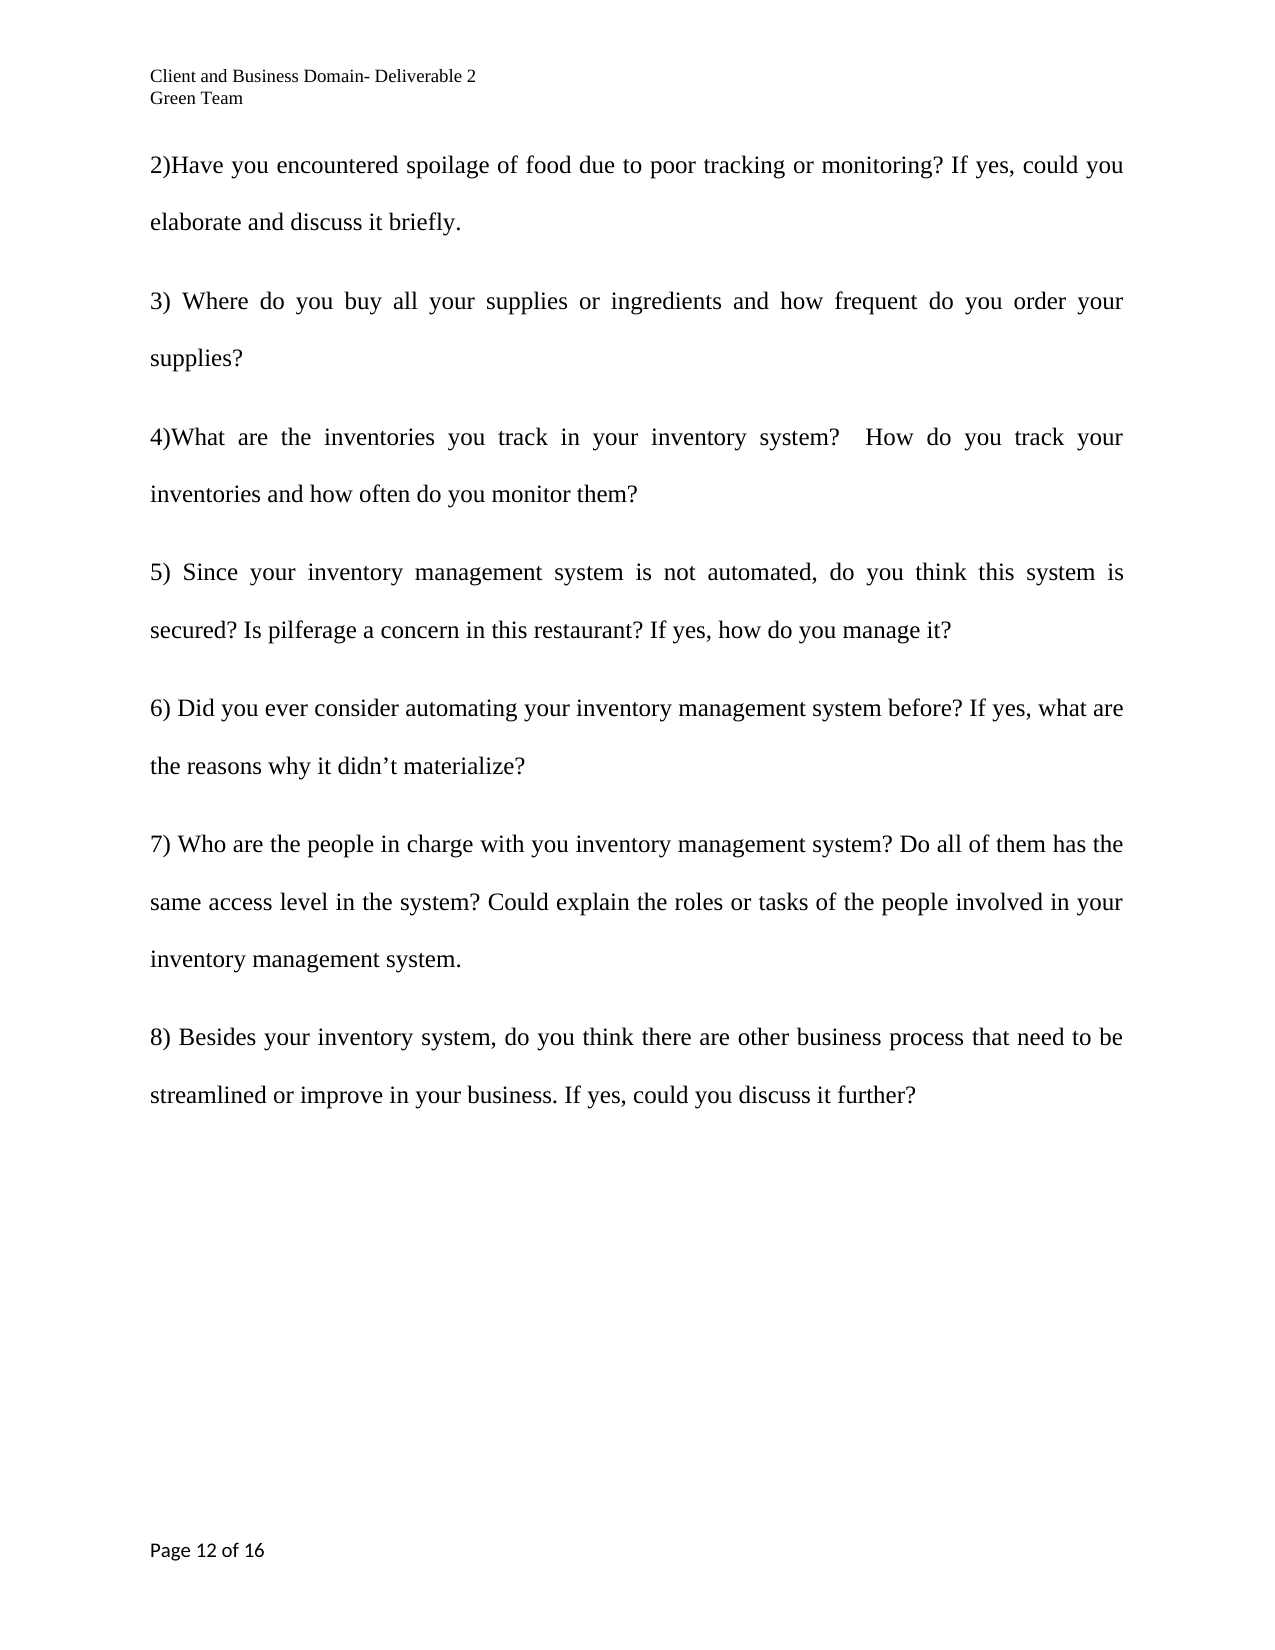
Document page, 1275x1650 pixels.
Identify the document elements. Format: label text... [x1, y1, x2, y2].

text 5) Since your inventory management system is not automated, do you think this system is secured? Is pilferage a concern in this restaurant? If yes, how do you manage it? [150, 557, 1125, 644]
text 2)Have you encountered spoilage of food due to poor tracking or monitoring? If yes, could you elaborate and discuss it briefly. [150, 150, 1125, 236]
text 6) Did you ever consider automating your inventory management system before? If yes, what are the reasons why it didn’t materialize? [150, 693, 1125, 779]
text 3) Where do you buy all your supplies or ingredients and how frequent do you order your supplies? [150, 286, 1125, 372]
text 4)What are the inventories you track in your inventory system? How do you track your inventories and how often do you monitor them? [150, 422, 1125, 508]
text 8) Besides your inventory system, do you think there are other business process that need to be streamlined or improve in your business. If yes, could you discuss it further? [150, 1022, 1125, 1109]
text 7) Who are the people in charge with you inventory management system? Do all of them has the same access level in the system? Could explain the roles or tasks of the people involved in your inventory management system. [150, 829, 1125, 973]
